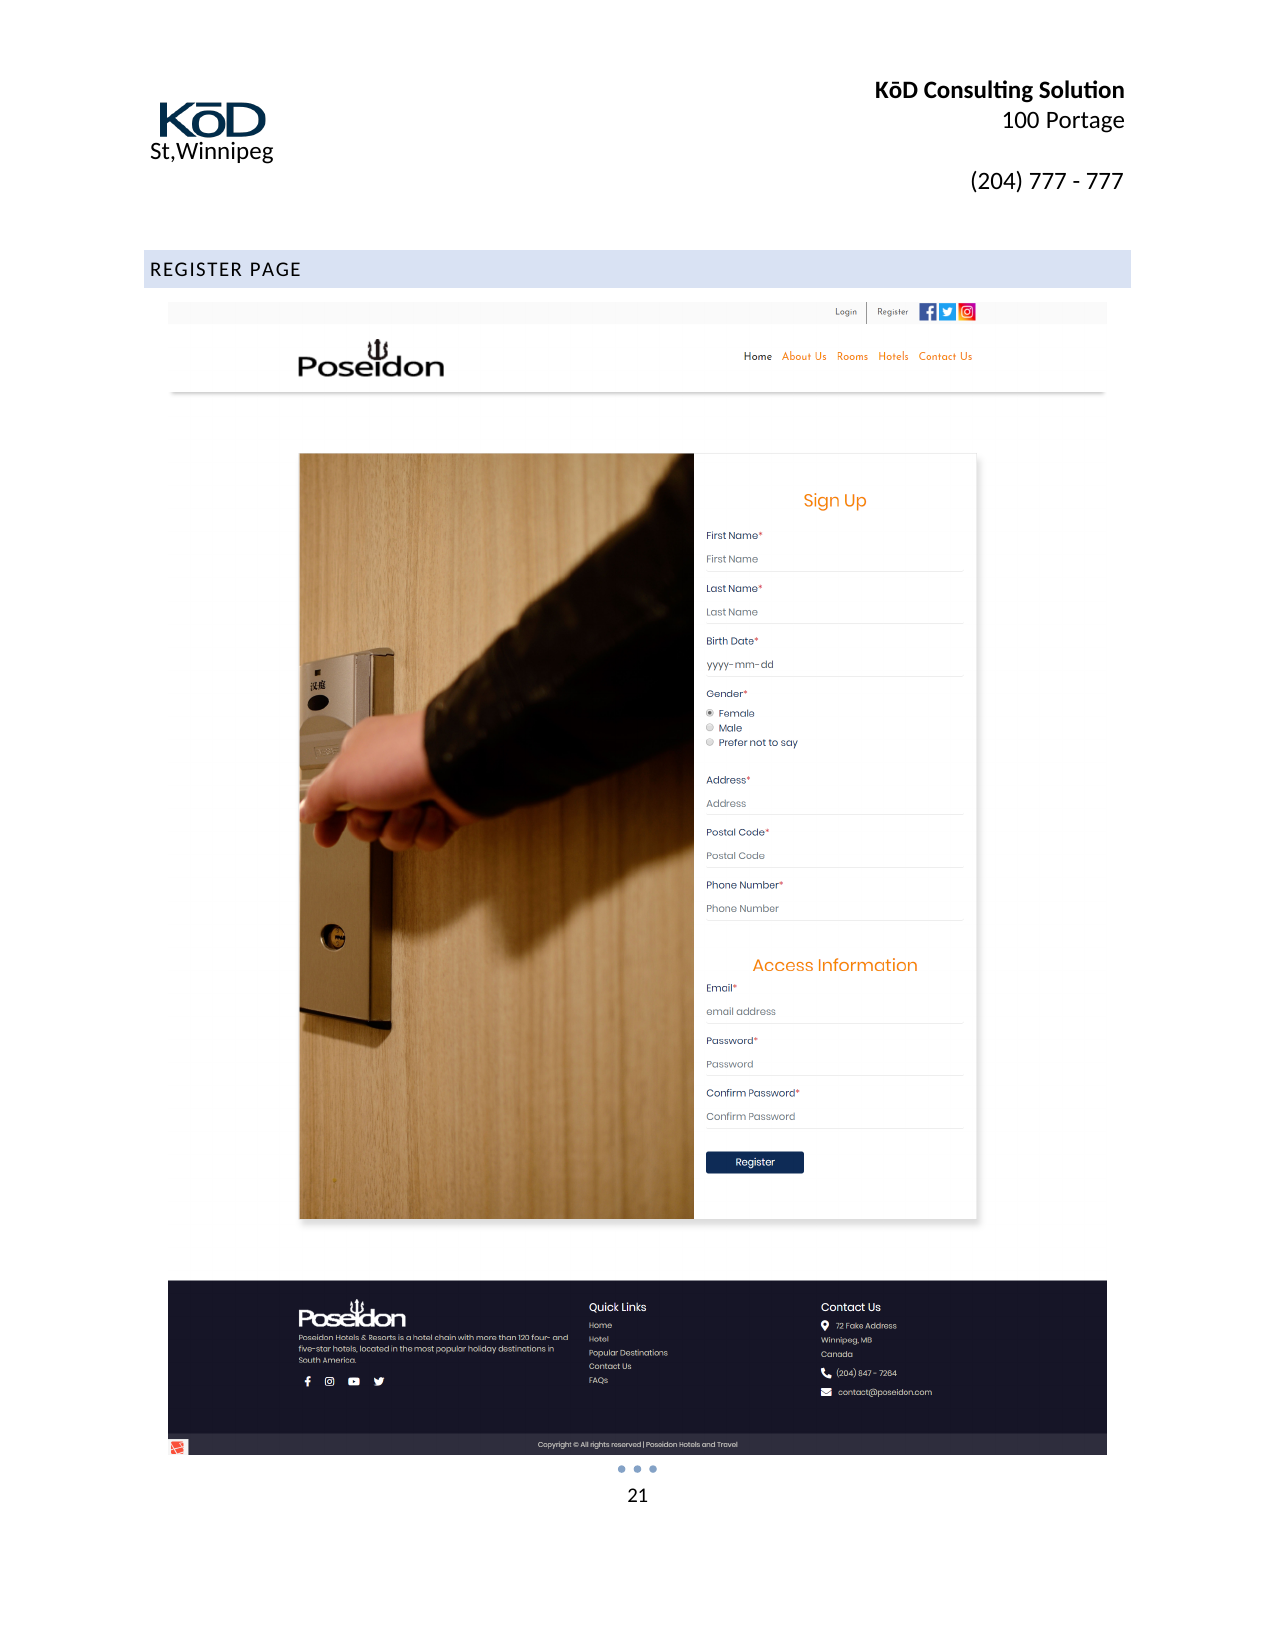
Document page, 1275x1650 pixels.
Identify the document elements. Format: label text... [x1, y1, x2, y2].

picture [156, 70, 266, 180]
subtitle Register Page [150, 256, 1125, 282]
picture [168, 302, 1107, 1455]
